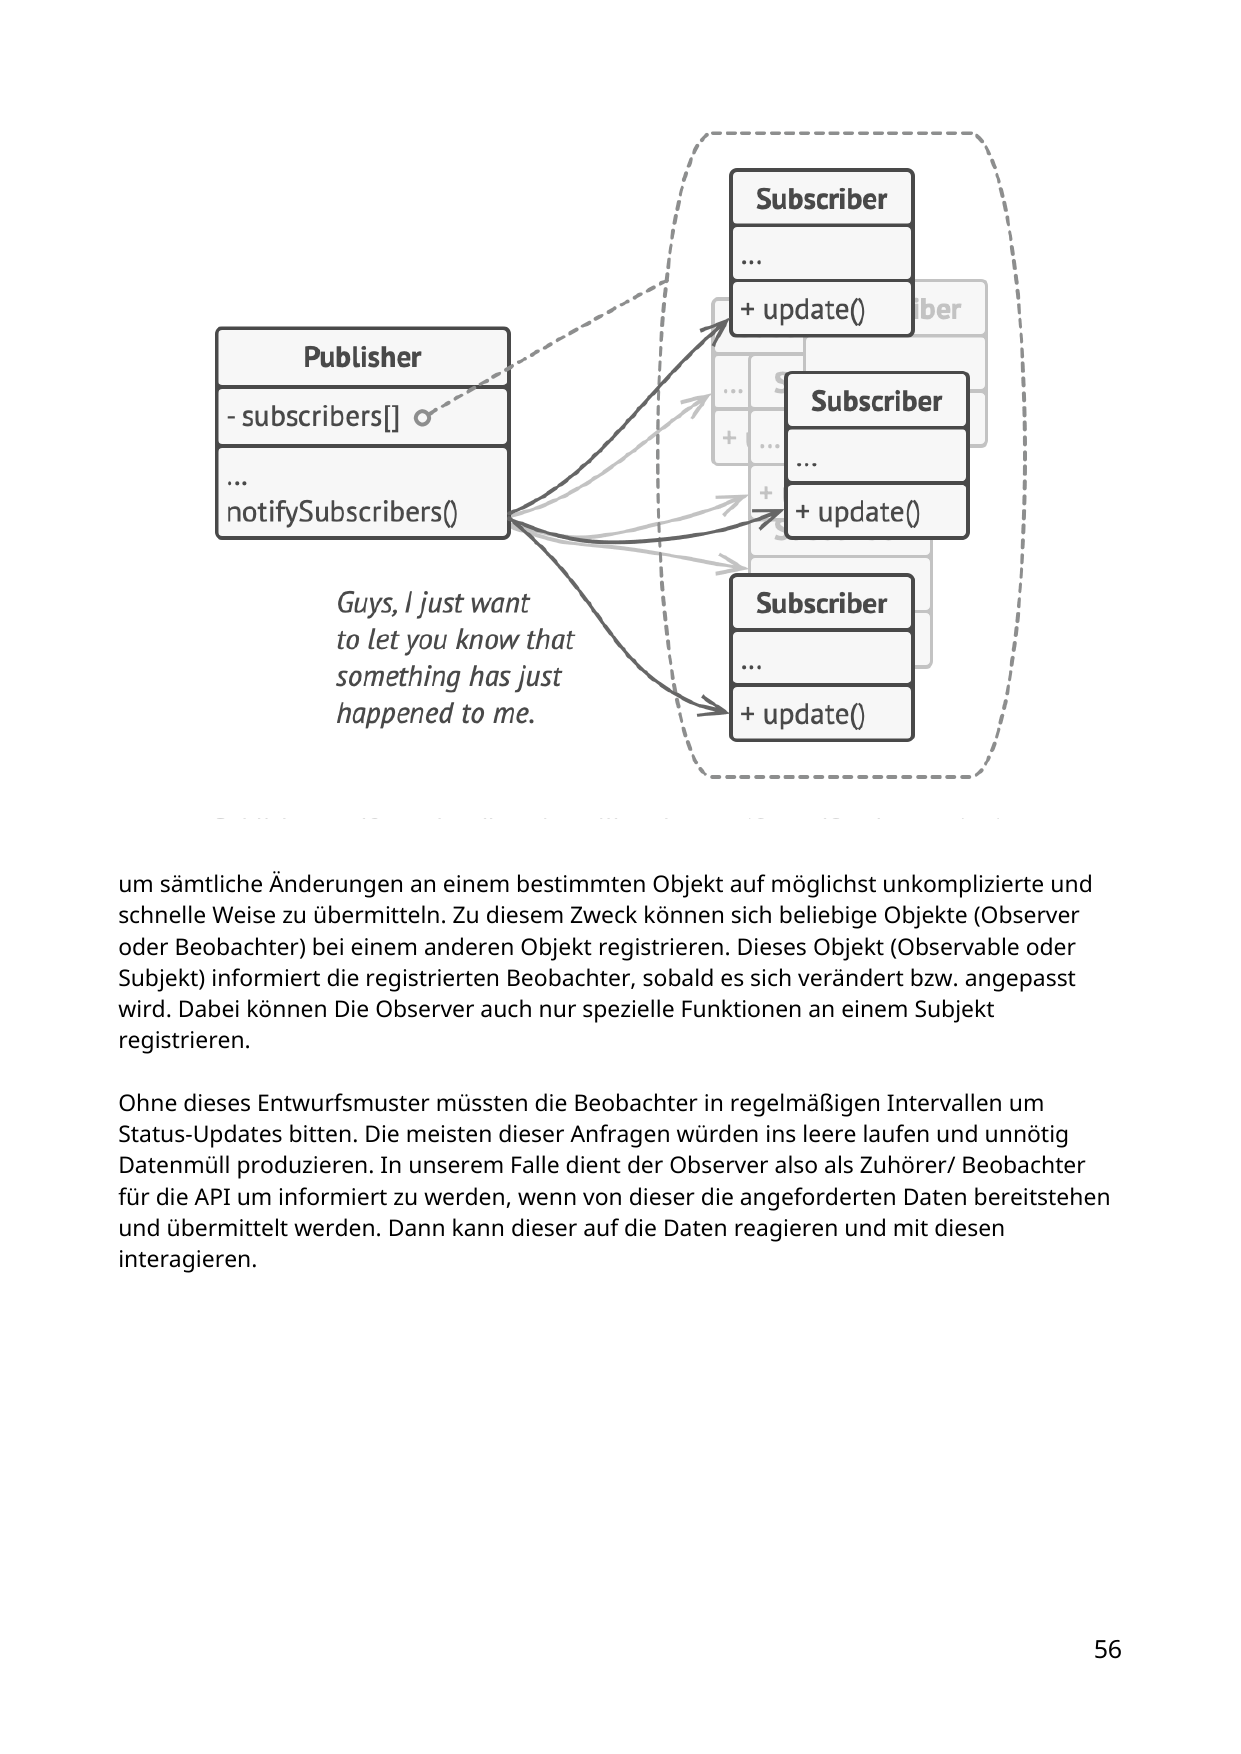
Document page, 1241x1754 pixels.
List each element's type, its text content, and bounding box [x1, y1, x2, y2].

picture [117, 63, 1122, 819]
text Ohne dieses Entwurfsmuster müssten die Beobachter in regelmäßigen Intervallen um Status-Updates bitten. Die meisten dieser Anfragen würden ins leere laufen und unnötig Datenmüll produzieren. In unserem Falle dient der Observer also als Zuhörer/ Beobachter für die API um informiert zu werden, wenn von dieser die angeforderten Daten bereitstehen und übermittelt werden. Dann kann dieser auf die Daten reagieren und mit diesen interagieren. [118, 1087, 1122, 1274]
text Als schnellen Einstieg in die Wirkungsweise eines Observer-Pattern an dieser Stelle eine Erklärung zum Entwurfsmuster. Es ist ein Design-Muster aus der Softwareentwicklung, welches eine Eins-zu-eins-Abhängigkeit zwischen zwei oder mehreren Objekten definieret, um sämtliche Änderungen an einem bestimmten Objekt auf möglichst unkomplizierte und schnelle Weise zu übermitteln. Zu diesem Zweck können sich beliebige Objekte (Observer oder Beobachter) bei einem anderen Objekt registrieren. Dieses Objekt (Observable oder Subjekt) informiert die registrierten Beobachter, sobald es sich verändert bzw. angepasst wird. Dabei können Die Observer auch nur spezielle Funktionen an einem Subjekt registrieren. [118, 819, 1122, 1056]
